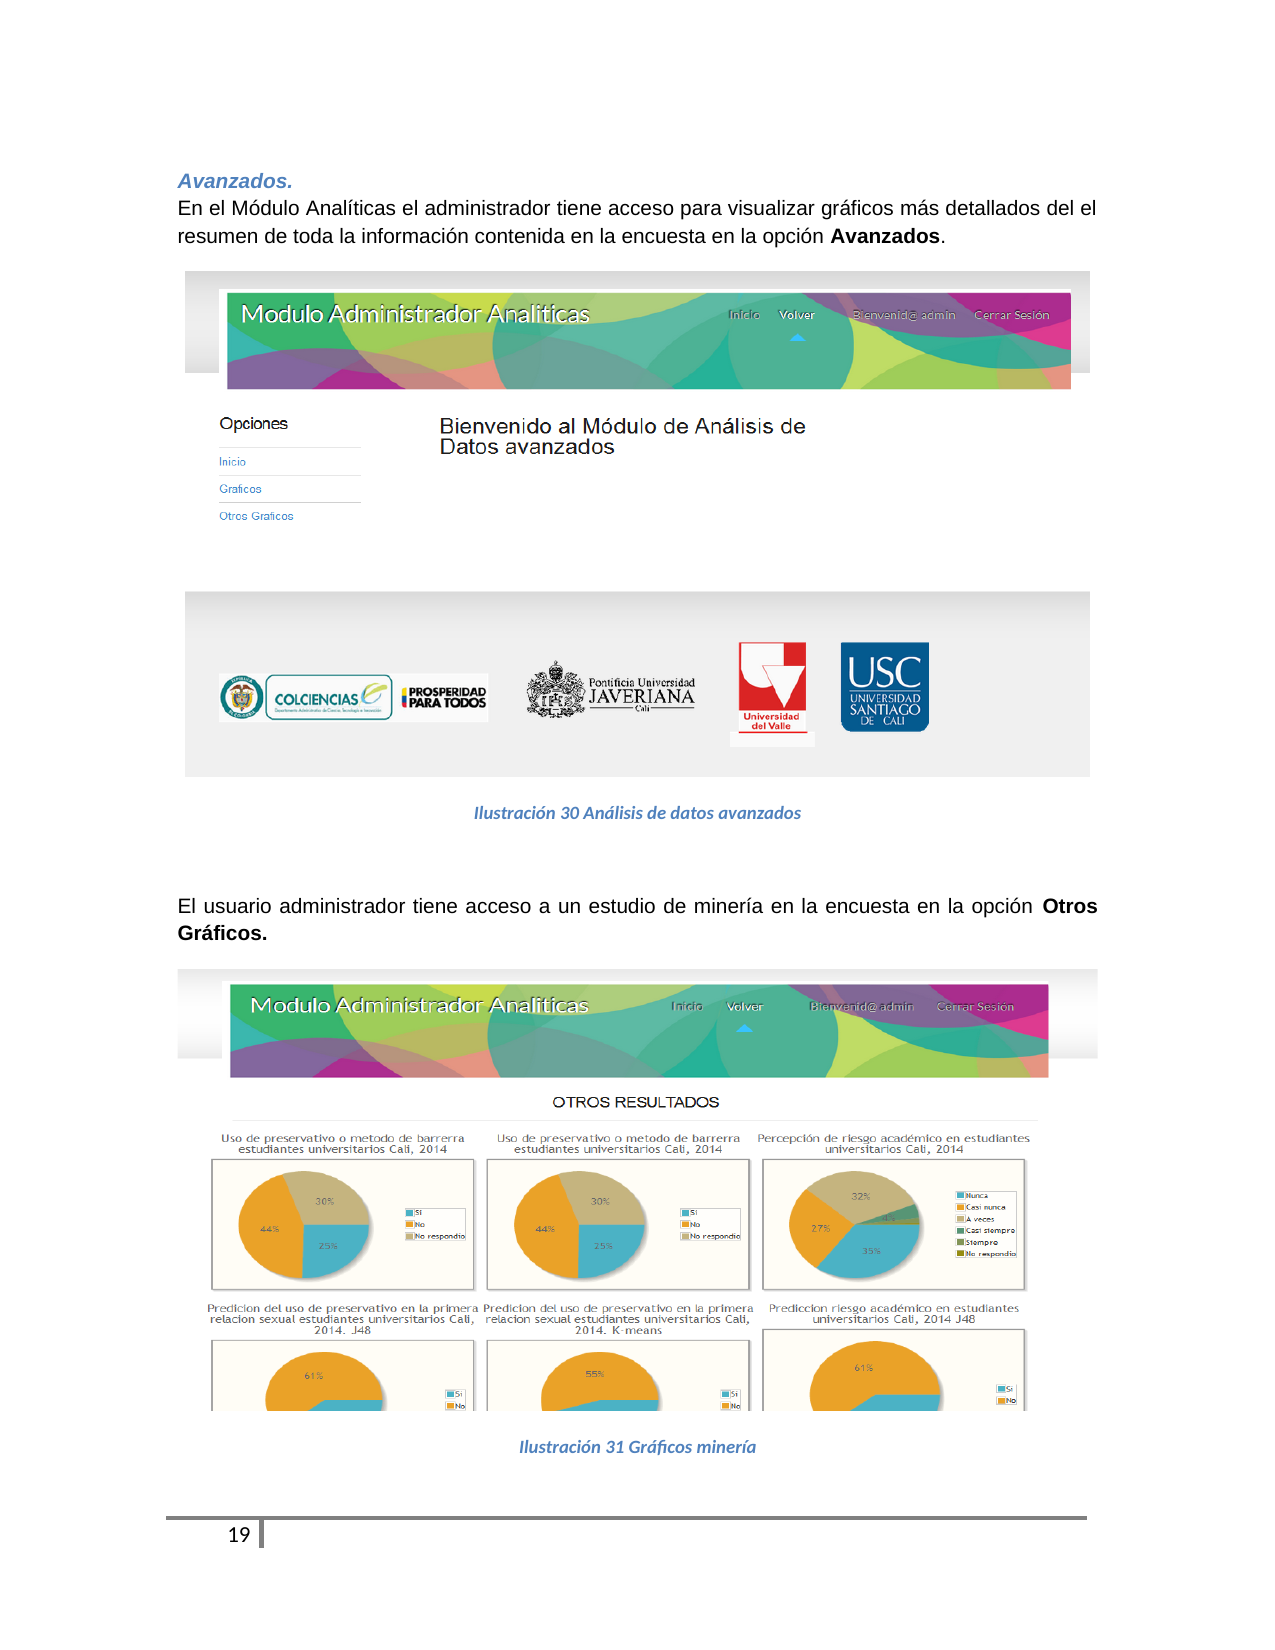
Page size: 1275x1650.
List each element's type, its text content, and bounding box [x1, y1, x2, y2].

text El usuario administrador tiene acceso a un estudio de minería en la encuesta en la opción Otros Gráficos. [177, 893, 1098, 945]
text Ilustración 30 Análisis de datos avanzados [177, 801, 1098, 824]
text En el Módulo Analíticas el administrador tiene acceso para visualizar gráficos más detallados del el resumen de toda la información contenida en la encuesta en la opción Avanzados. [177, 196, 1098, 247]
picture [177, 969, 1098, 1411]
text Ilustración 31 Gráficos minería [177, 1436, 1098, 1458]
subtitle Avanzados. [177, 168, 1098, 192]
picture [185, 271, 1090, 777]
